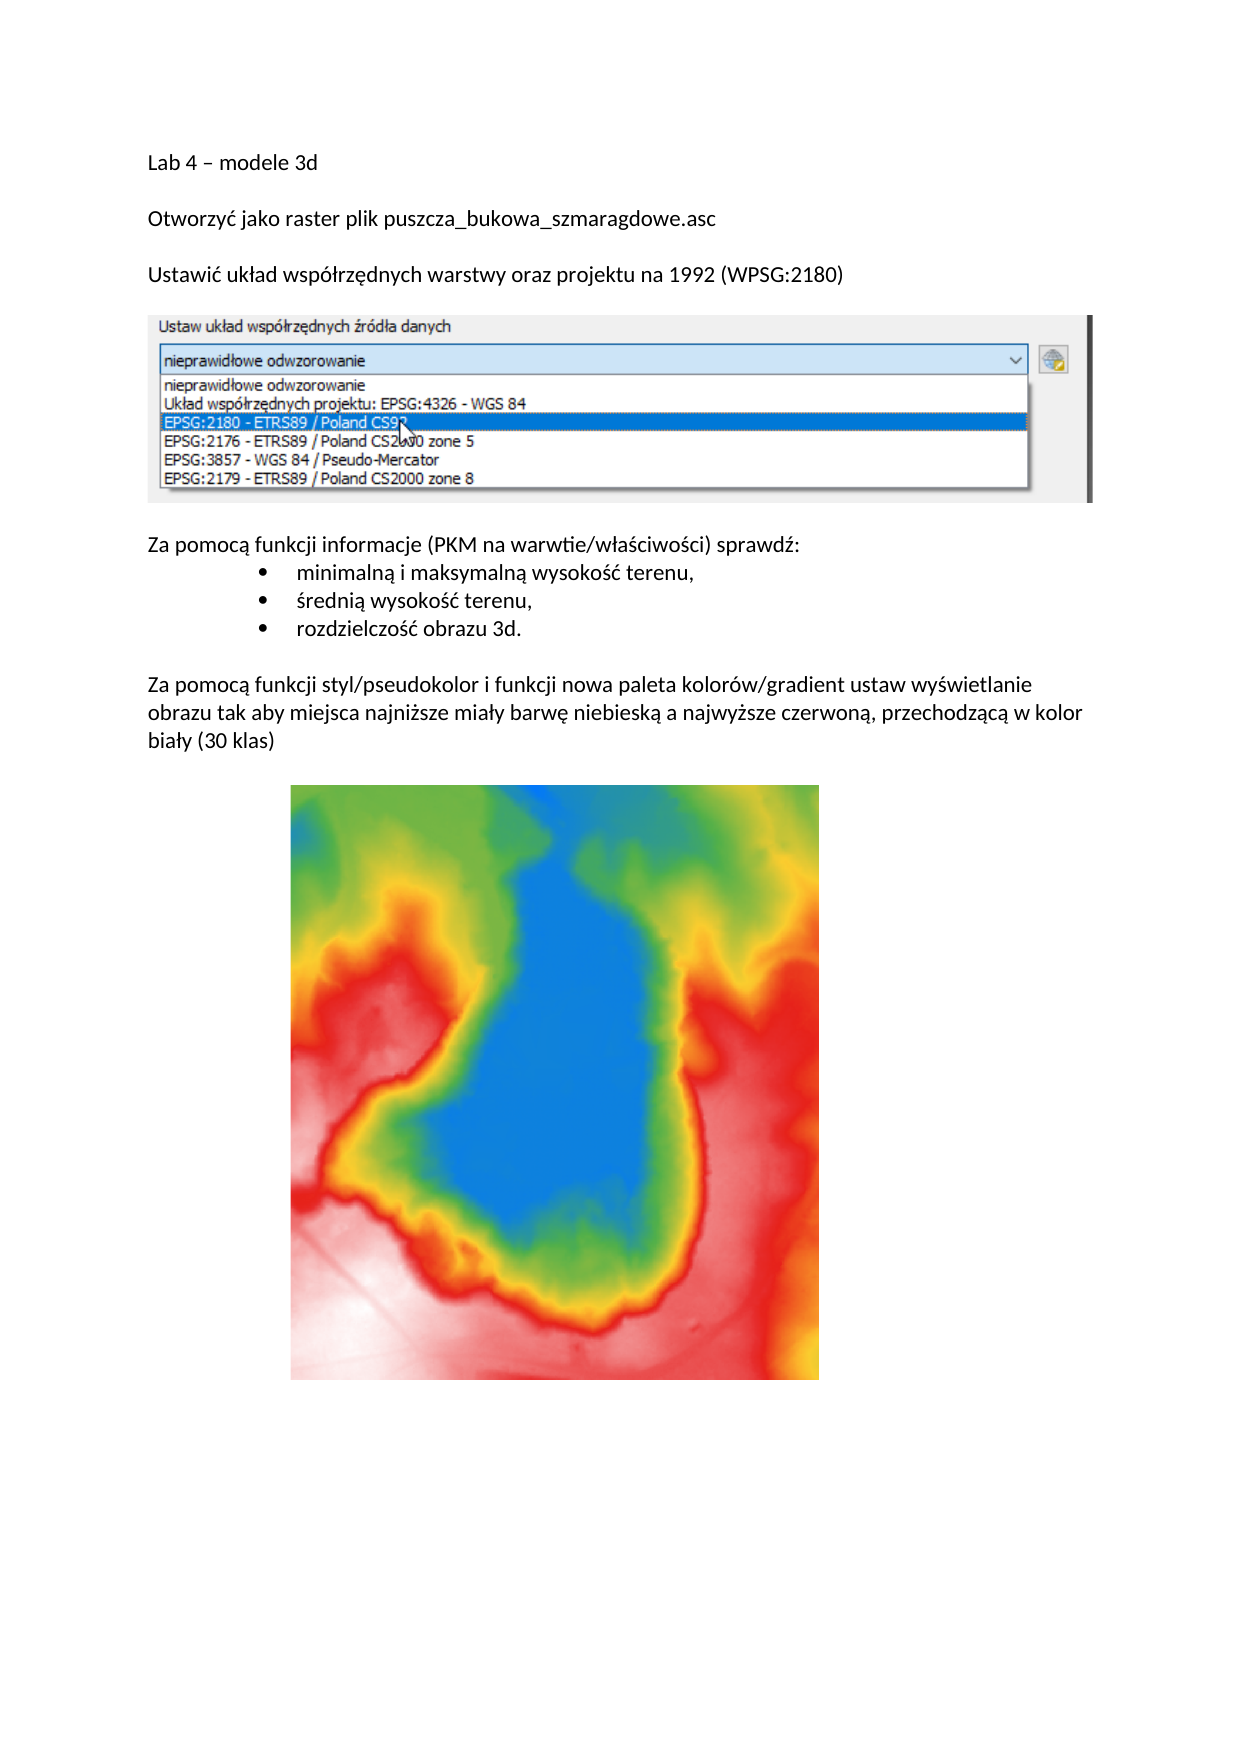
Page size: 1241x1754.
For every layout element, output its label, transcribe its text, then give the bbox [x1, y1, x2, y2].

list rozdzielczość obrazu 3d. [259, 614, 1093, 642]
picture [147, 315, 1093, 503]
text Lab 4 – modele 3d [148, 148, 1093, 176]
text Za pomocą funkcji informacje (PKM na warwtie/właściwości) sprawdź: [148, 530, 1093, 558]
text Ustawić układ współrzędnych warstwy oraz projektu na 1992 (WPSG:2180) [148, 260, 1093, 288]
list średnią wysokość terenu, [259, 586, 1093, 614]
list minimalną i maksymalną wysokość terenu, [259, 558, 1093, 586]
text Otworzyć jako raster plik puszcza_bukowa_szmaragdowe.asc [148, 204, 1093, 232]
text Za pomocą funkcji styl/pseudokolor i funkcji nowa paleta kolorów/gradient ustaw wyświetlanie obrazu tak aby miejsca najniższe miały barwę niebieską a najwyższe czerwoną, przechodzącą w kolor biały (30 klas) [148, 670, 1093, 754]
picture [290, 785, 819, 1380]
